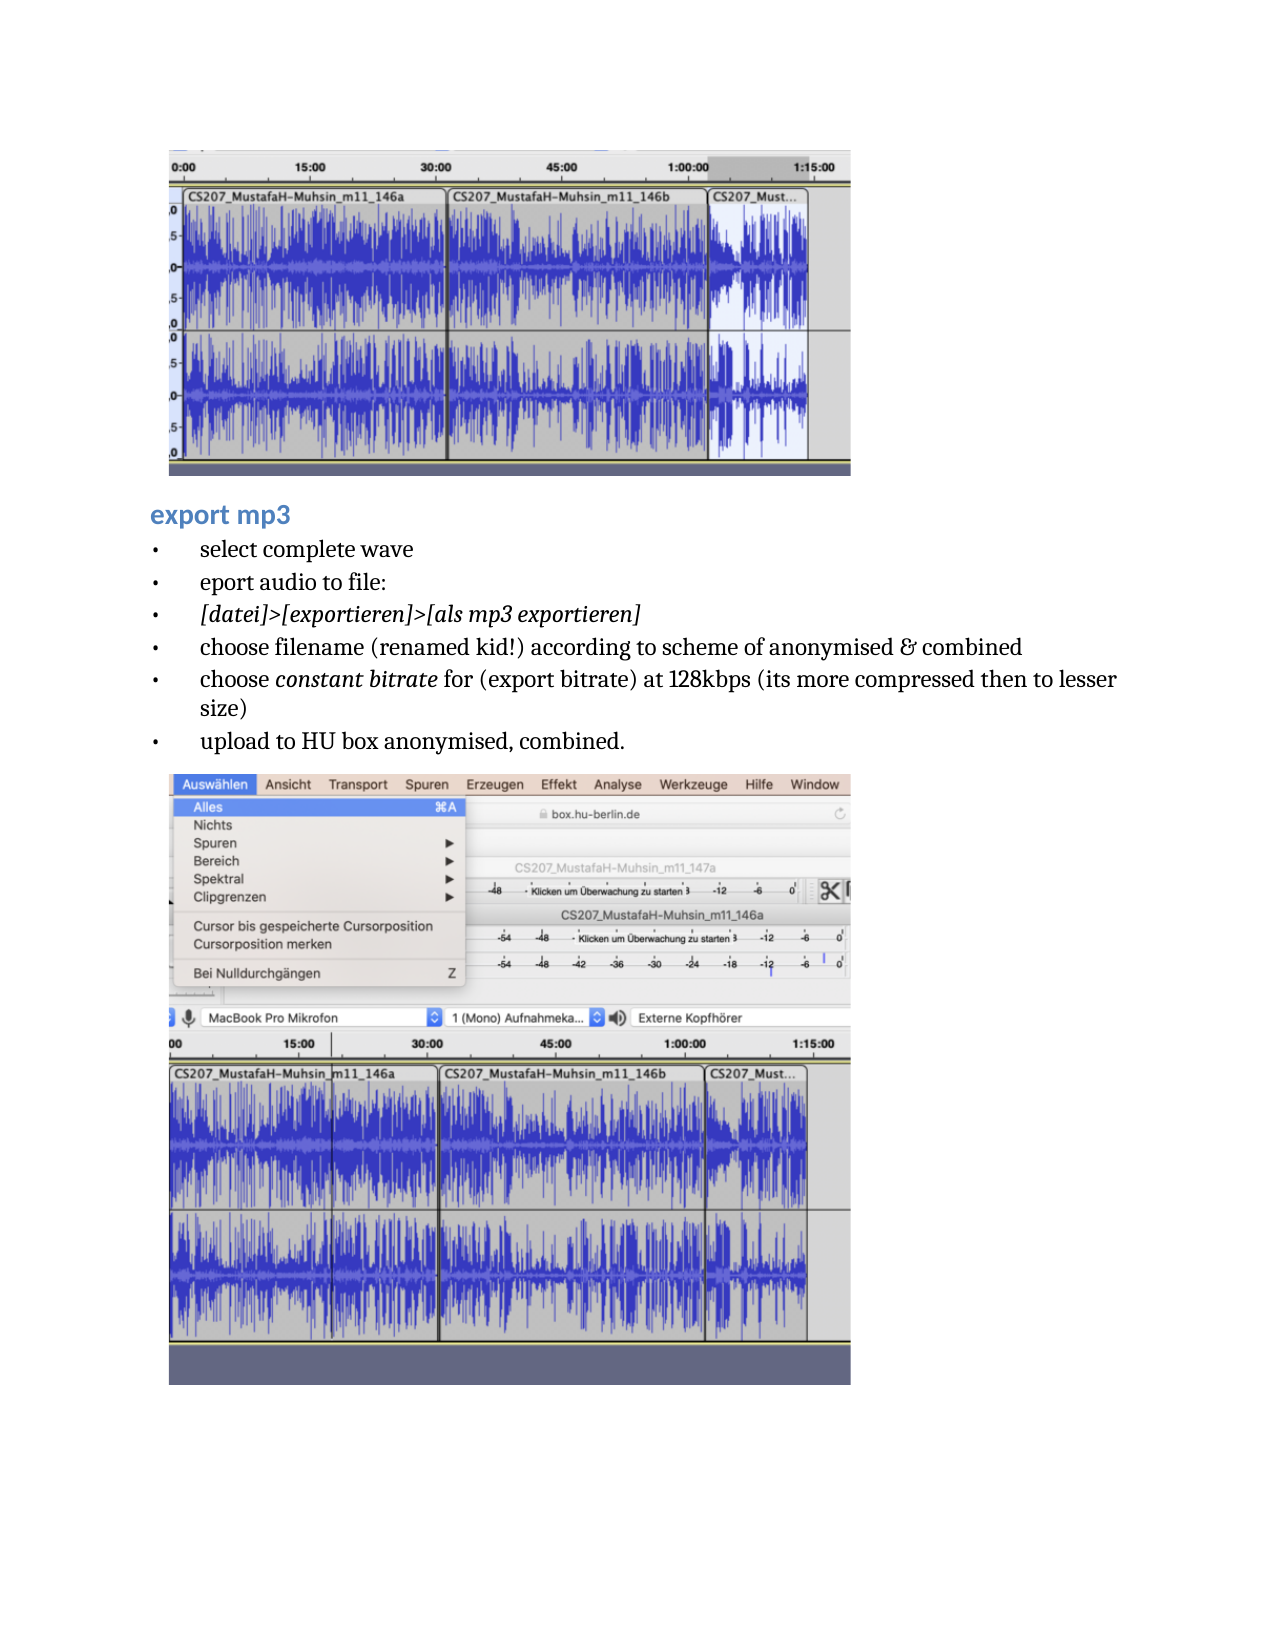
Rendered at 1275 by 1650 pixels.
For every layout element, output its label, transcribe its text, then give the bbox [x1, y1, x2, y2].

list [datei]>[exportieren]>[als mp3 exportieren] [150, 600, 1125, 629]
picture [168, 150, 851, 476]
list select complete wave [150, 535, 1125, 564]
list choose filename (renamed kid!) according to scheme of anonymised & combined [150, 633, 1125, 662]
picture [168, 774, 851, 1385]
subtitle export mp3 [150, 496, 1125, 532]
list choose constant bitrate for (export bitrate) at 128kbps (its more compressed then to lesser size) [150, 665, 1125, 723]
list upload to HU box anonymised, combined. [150, 727, 1125, 755]
list eport audio to file: [150, 568, 1125, 597]
